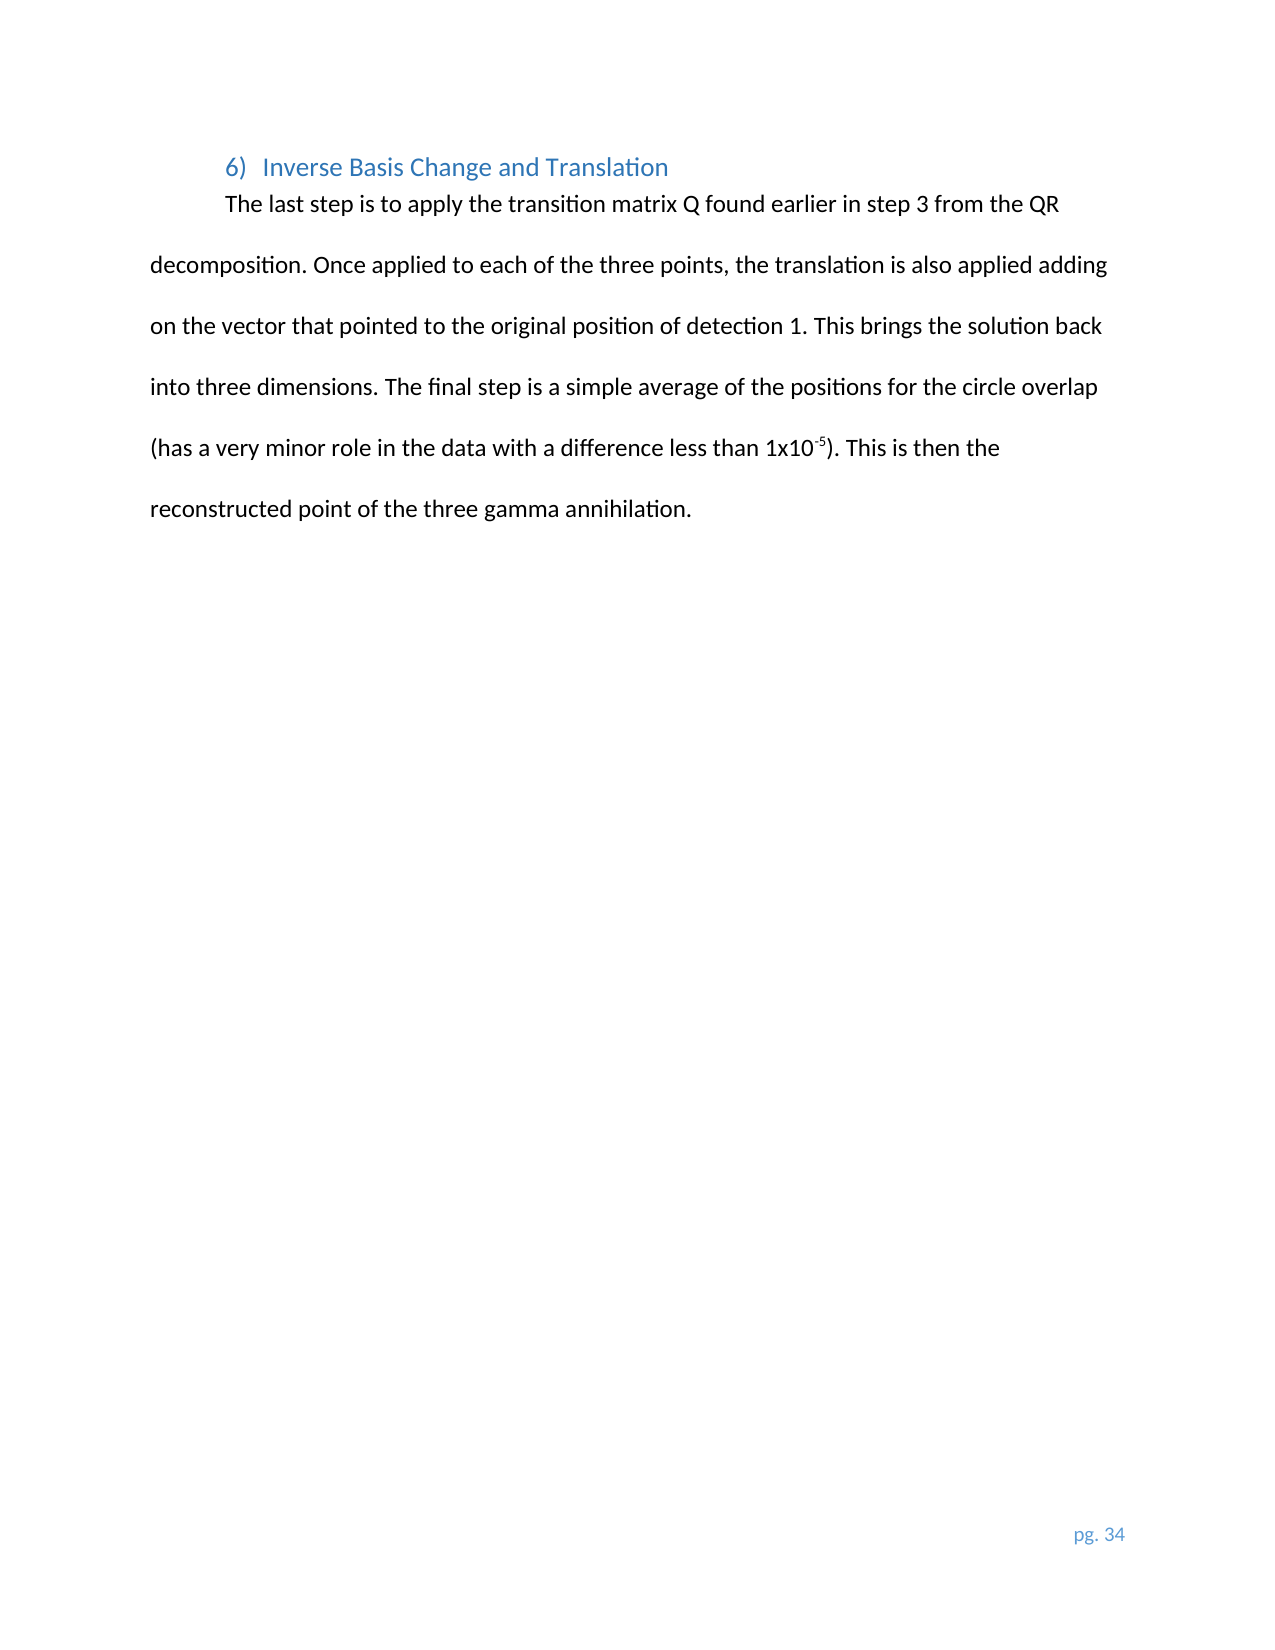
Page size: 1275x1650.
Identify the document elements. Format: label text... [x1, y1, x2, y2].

subtitle Inverse Basis Change and Translation [225, 150, 1125, 183]
text The last step is to apply the transition matrix Q found earlier in step 3 from the QR decomposition. Once applied to each of the three points, the translation is also applied adding on the vector that pointed to the original position of detection 1. This brings the solution back into three dimensions. The final step is a simple average of the positions for the circle overlap (has a very minor role in the data with a difference less than 1x10-5). This is then the reconstructed point of the three gamma annihilation. [150, 188, 1125, 524]
